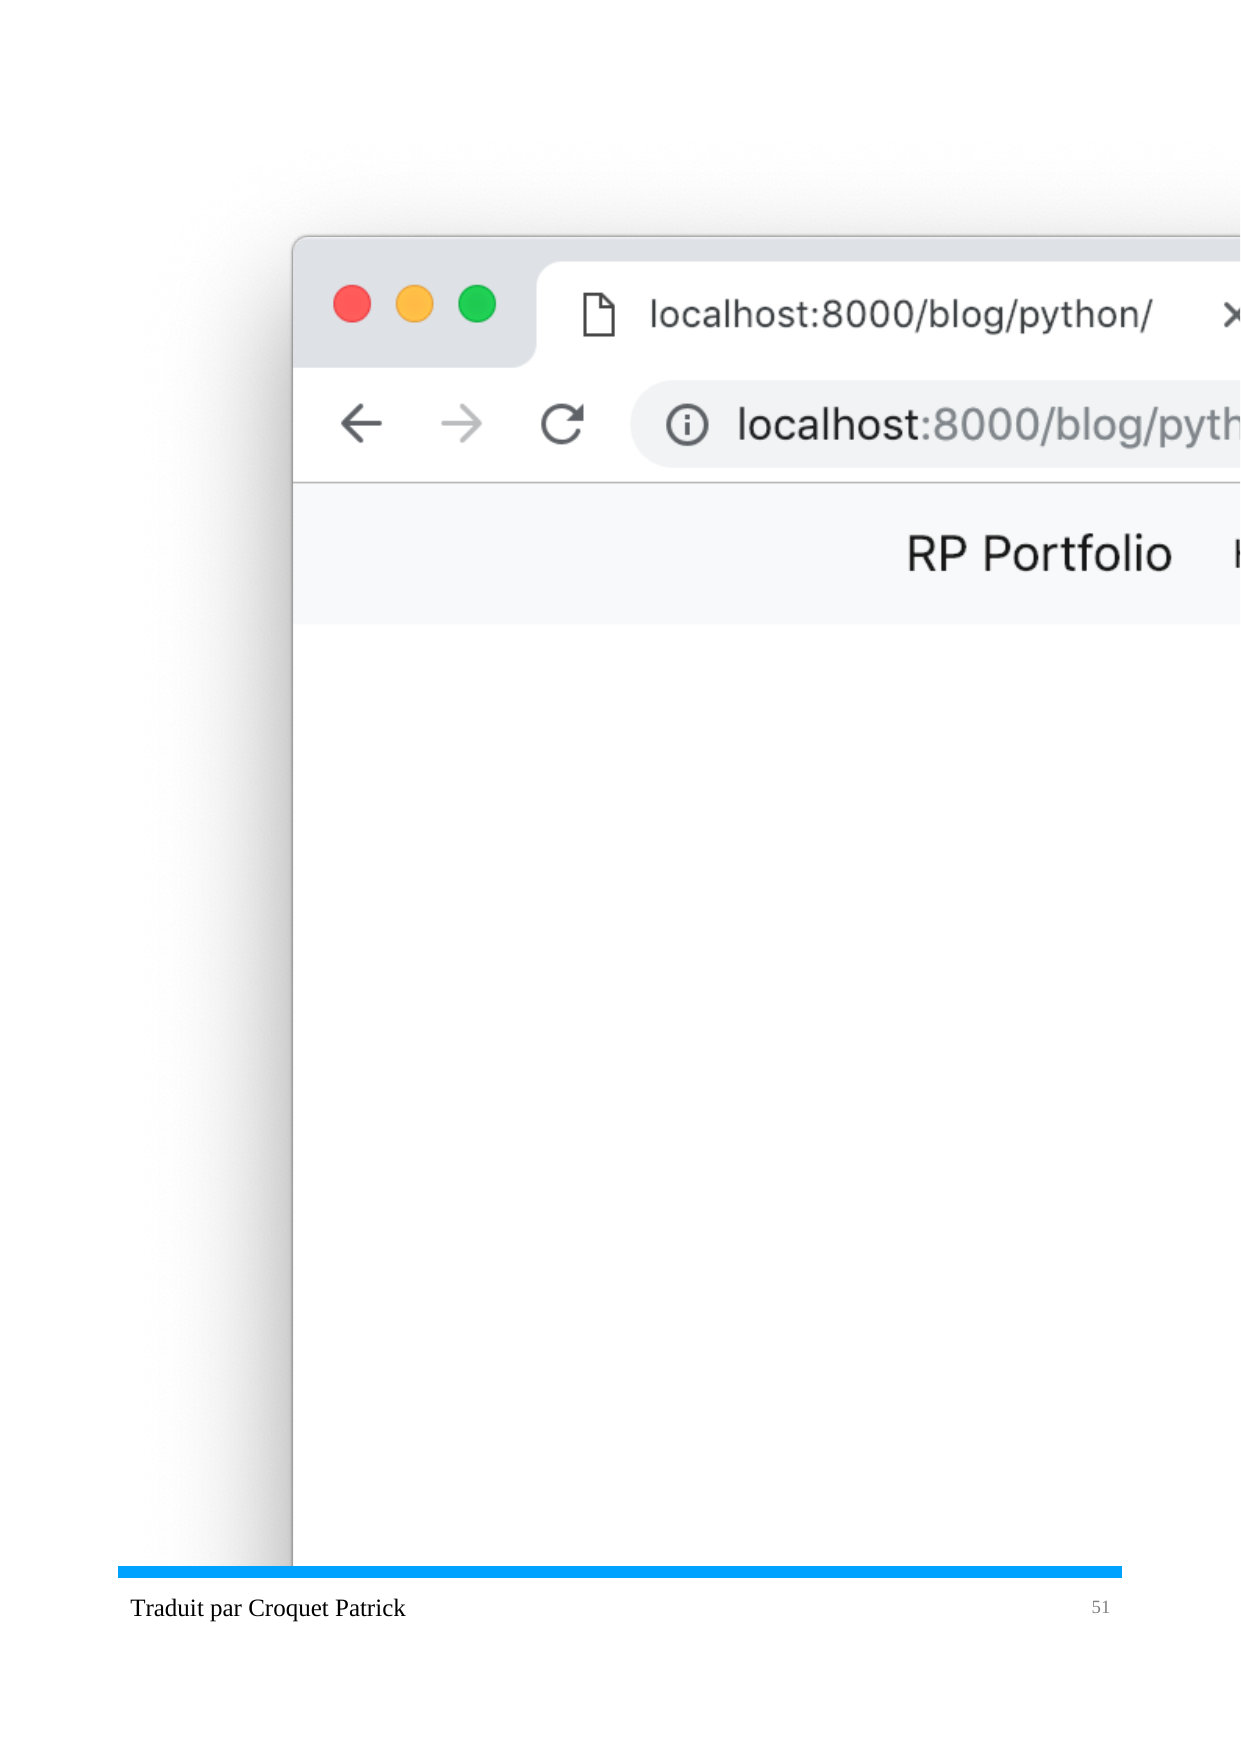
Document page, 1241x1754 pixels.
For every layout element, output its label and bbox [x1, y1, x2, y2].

picture [118, 118, 1241, 1566]
